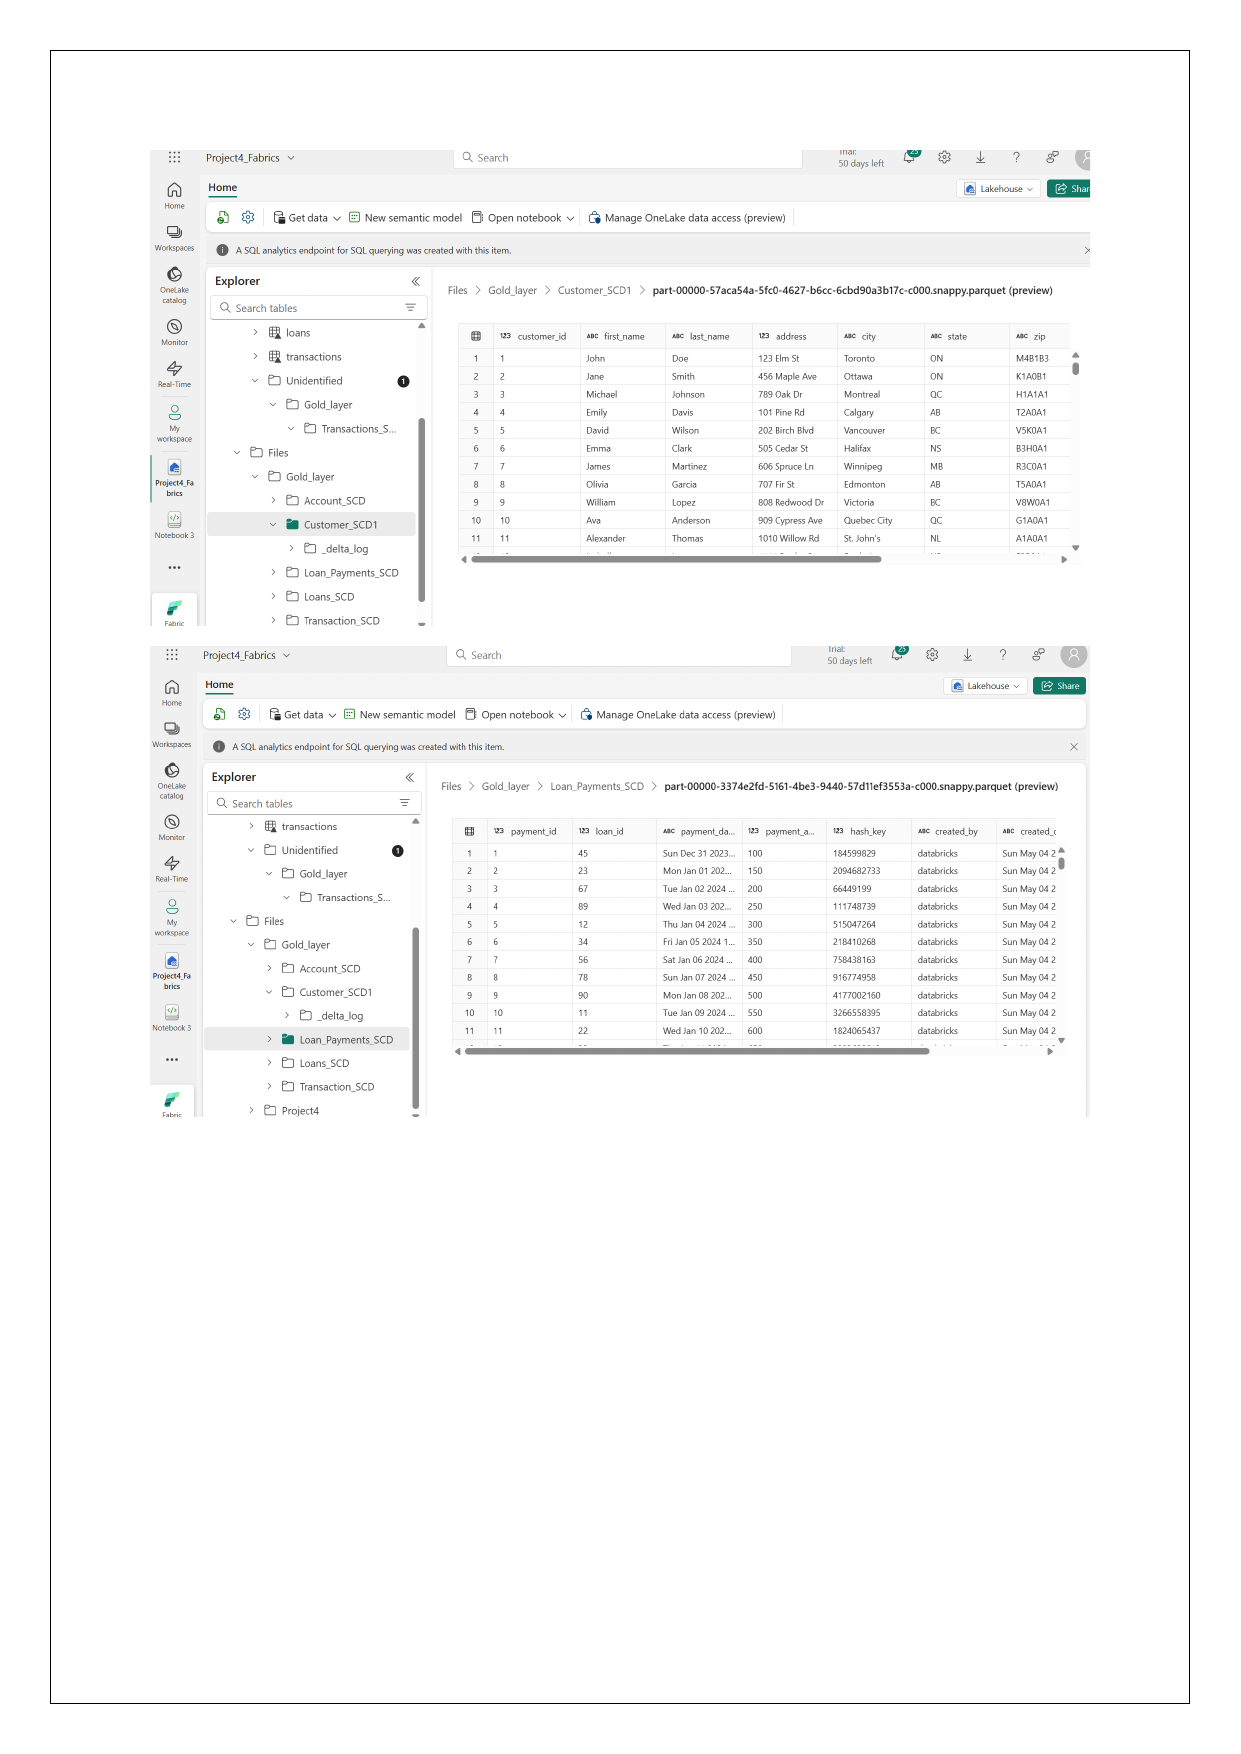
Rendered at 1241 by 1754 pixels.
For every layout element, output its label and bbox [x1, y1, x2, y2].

picture [150, 646, 1091, 1117]
picture [150, 150, 1091, 626]
